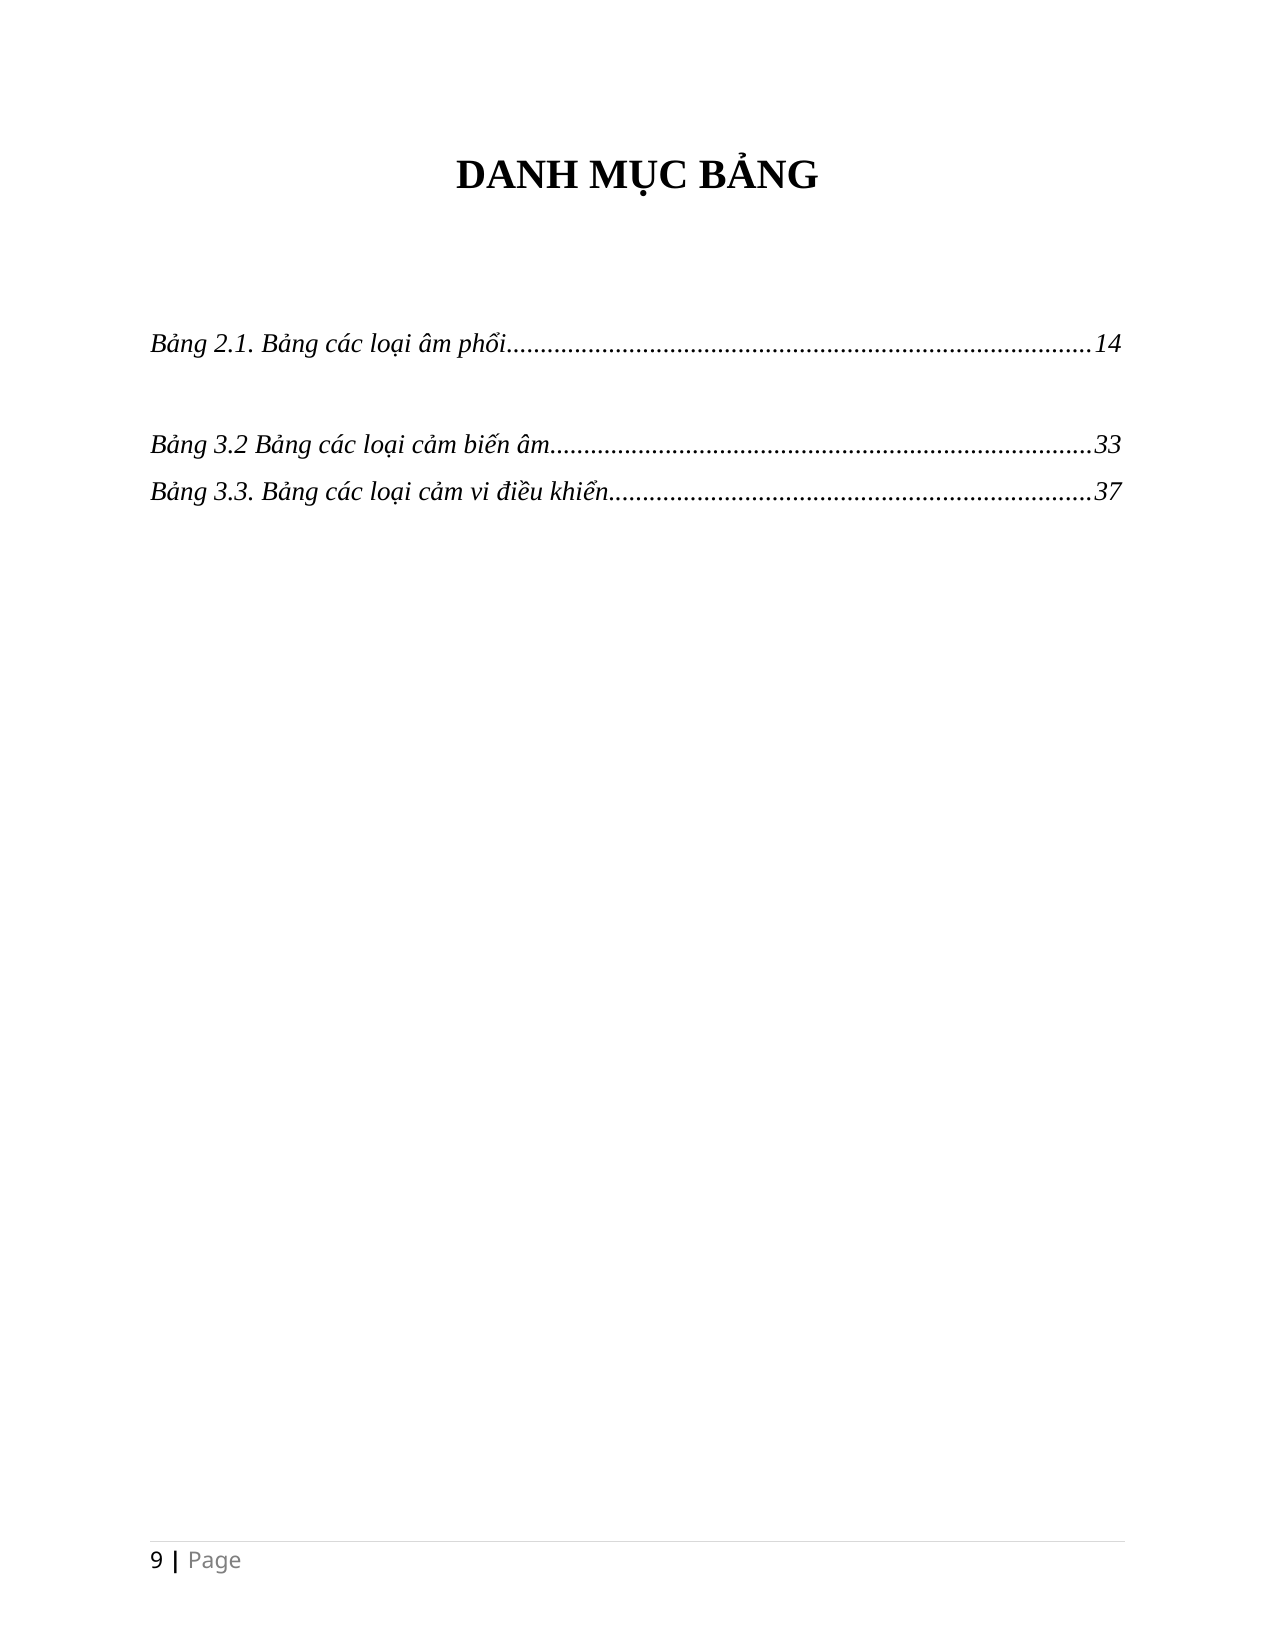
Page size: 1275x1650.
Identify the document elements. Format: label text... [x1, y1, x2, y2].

text Bảng 3.2 Bảng các loại cảm biến âm 33 [150, 428, 1125, 459]
text Bảng 2.1. Bảng các loại âm phổi 14 [150, 327, 1125, 358]
text Bảng 3.3. Bảng các loại cảm vi điều khiển 37 [150, 475, 1125, 506]
text DANH MỤC BẢNG [150, 150, 1125, 198]
